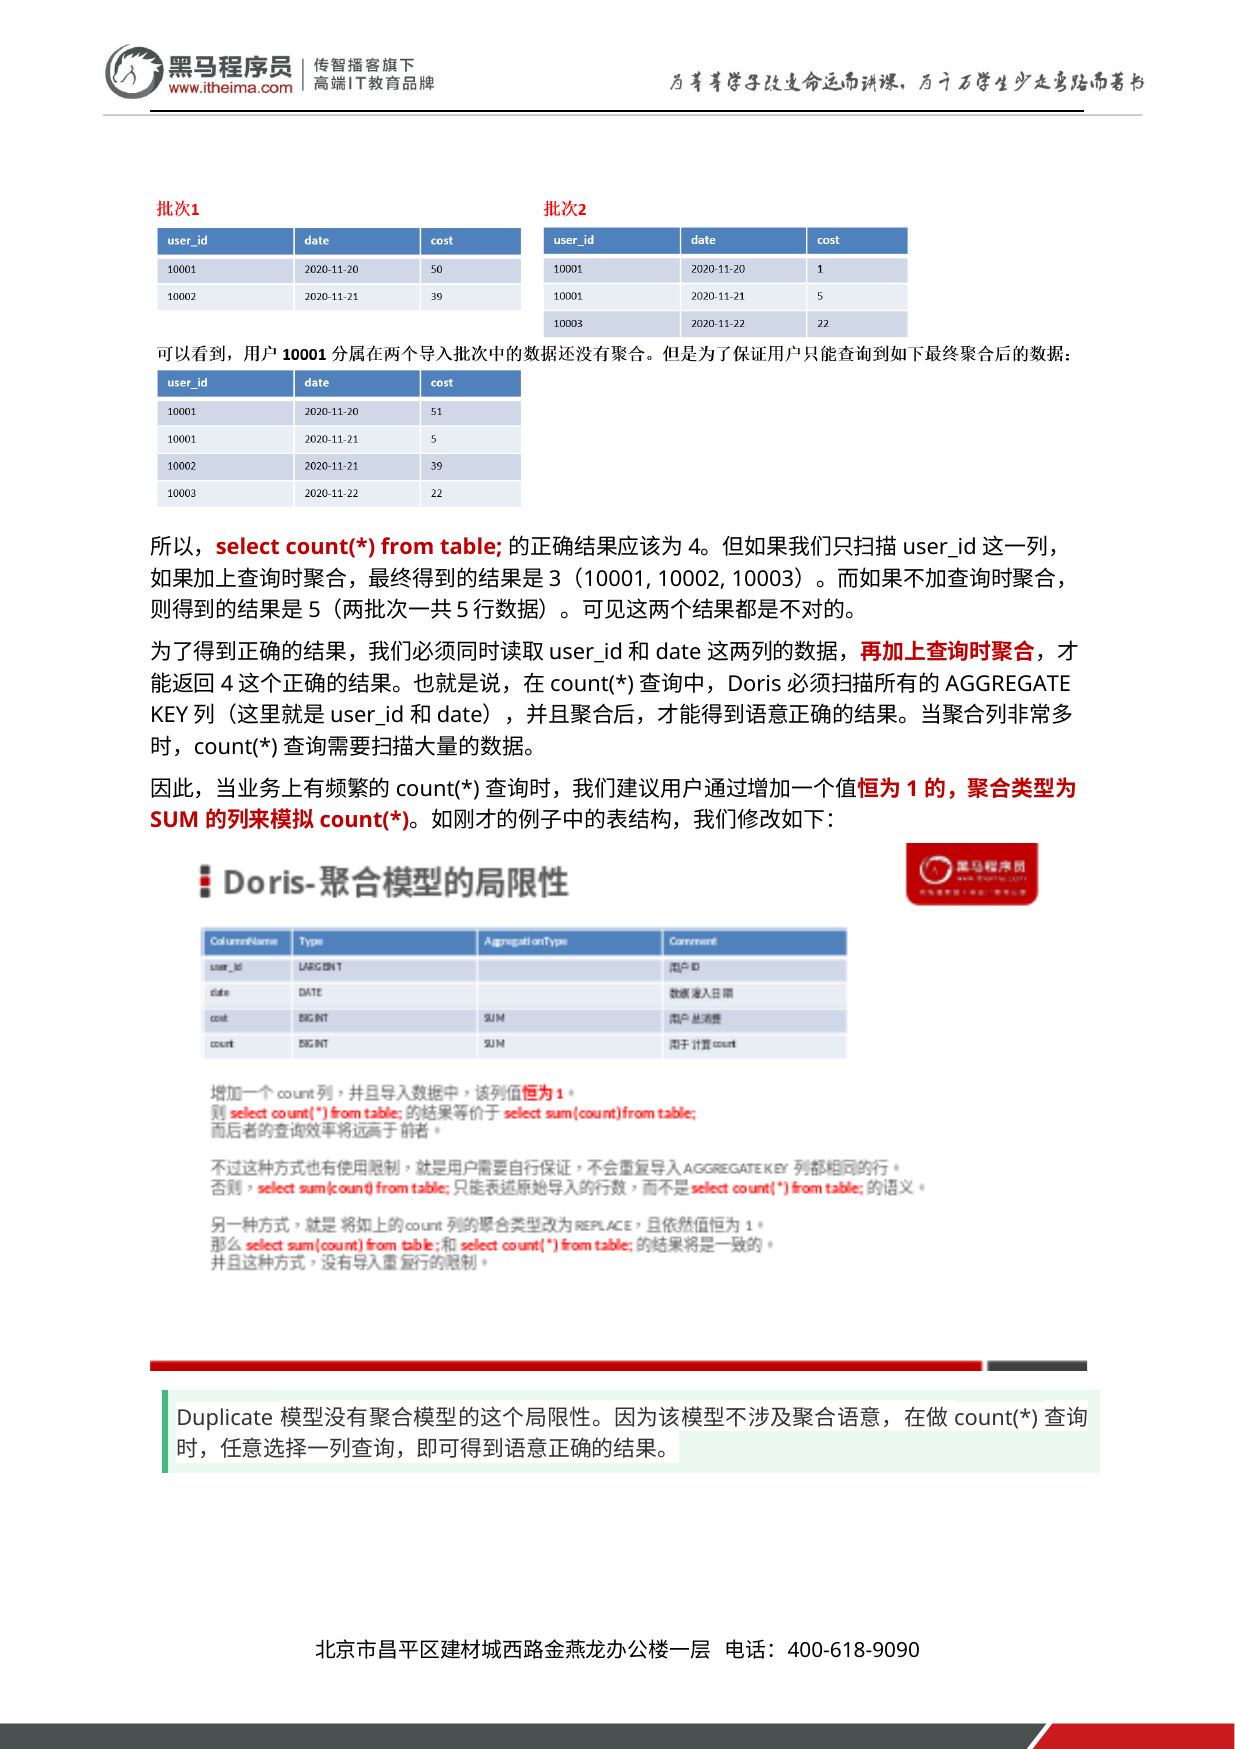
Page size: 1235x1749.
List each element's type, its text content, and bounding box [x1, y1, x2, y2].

text 所以，select count(*) from table; 的正确结果应该为 4。但如果我们只扫描 user_id 这一列，如果加上查询时聚合，最终得到的结果是 3（10001, 10002, 10003）。而如果不加查询时聚合，则得到的结果是 5（两批次一共5行数据）。可见这两个结果都是不对的。 [150, 529, 1084, 624]
picture [150, 191, 1084, 520]
picture [0, 1664, 1235, 1749]
picture [0, 0, 1235, 123]
text 因此，当业务上有频繁的 count(*) 查询时，我们建议用户通过增加一个值恒为 1 的，聚合类型为 SUM 的列来模拟 count(*)。如刚才的例子中的表结构，我们修改如下： [150, 771, 1084, 834]
text 为了得到正确的结果，我们必须同时读取 user_id 和 date 这两列的数据，再加上查询时聚合，才能返回 4 这个正确的结果。也就是说，在 count(*) 查询中，Doris 必须扫描所有的 AGGREGATE KEY 列（这里就是 user_id 和 date），并且聚合后，才能得到语意正确的结果。当聚合列非常多时，count(*) 查询需要扫描大量的数据。 [150, 634, 1084, 761]
table_header Duplicate 模型没有聚合模型的这个局限性。因为该模型不涉及聚合语意，在做 count(*) 查询时，任意选择一列查询，即可得到语意正确的结果。 [168, 1390, 1100, 1473]
